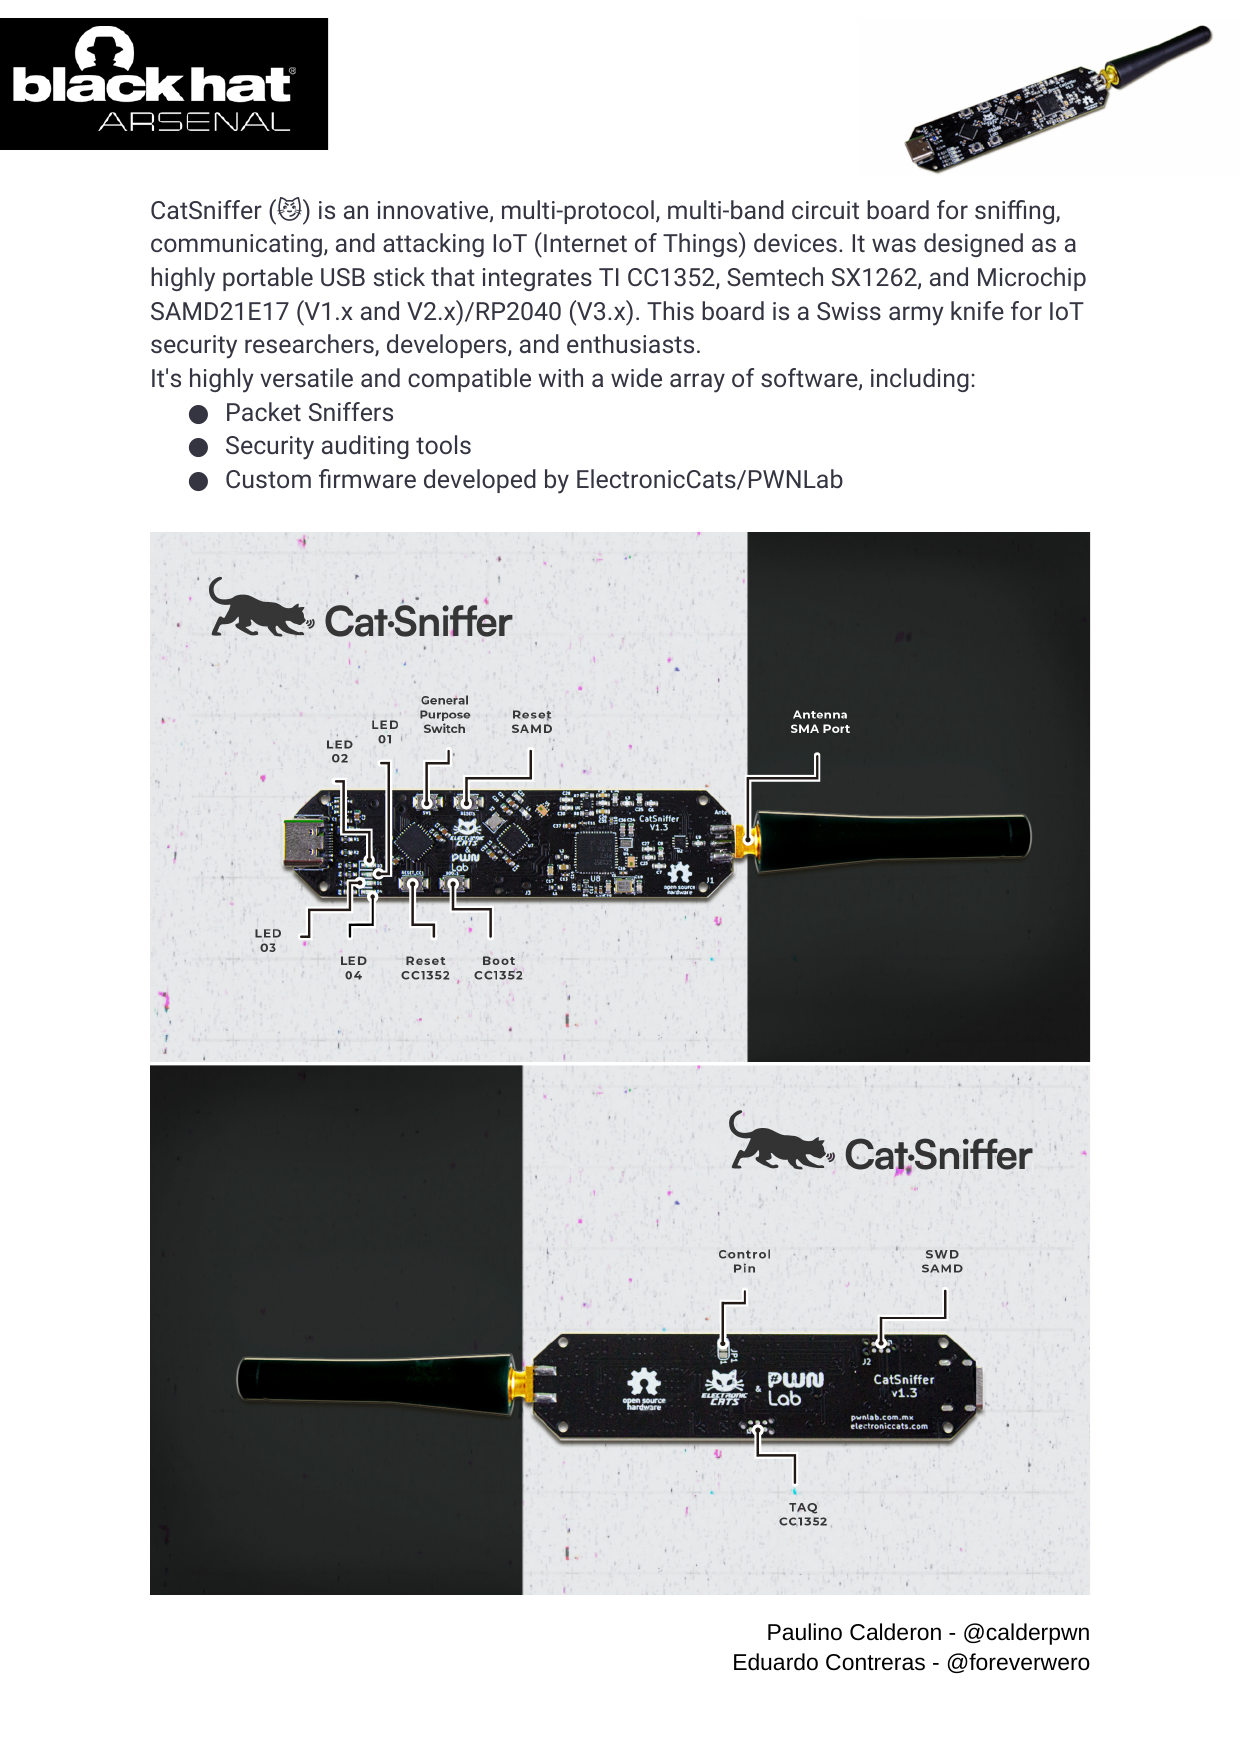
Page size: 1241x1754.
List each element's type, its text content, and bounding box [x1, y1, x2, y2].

picture [857, 18, 1241, 175]
list Packet Sniffers [187, 398, 1090, 427]
picture [150, 1065, 1091, 1595]
picture [0, 18, 329, 150]
text CatSniffer (😼) is an innovative, multi-protocol, multi-band circuit board for sniffing, communicating, and attacking IoT (Internet of Things) devices. It was designed as a highly portable USB stick that integrates TI CC1352, Semtech SX1262, and Microchip SAMD21E17 (V1.x and V2.x)/RP2040 (V3.x). This board is a Swiss army knife for IoT security researchers, developers, and enthusiasts. [150, 196, 1090, 360]
text It's highly versatile and compatible with a wide array of software, including: [150, 364, 1090, 393]
list Security auditing tools [187, 431, 1090, 461]
list Custom firmware developed by ElectronicCats/PWNLab [187, 465, 1090, 494]
picture [150, 532, 1091, 1062]
